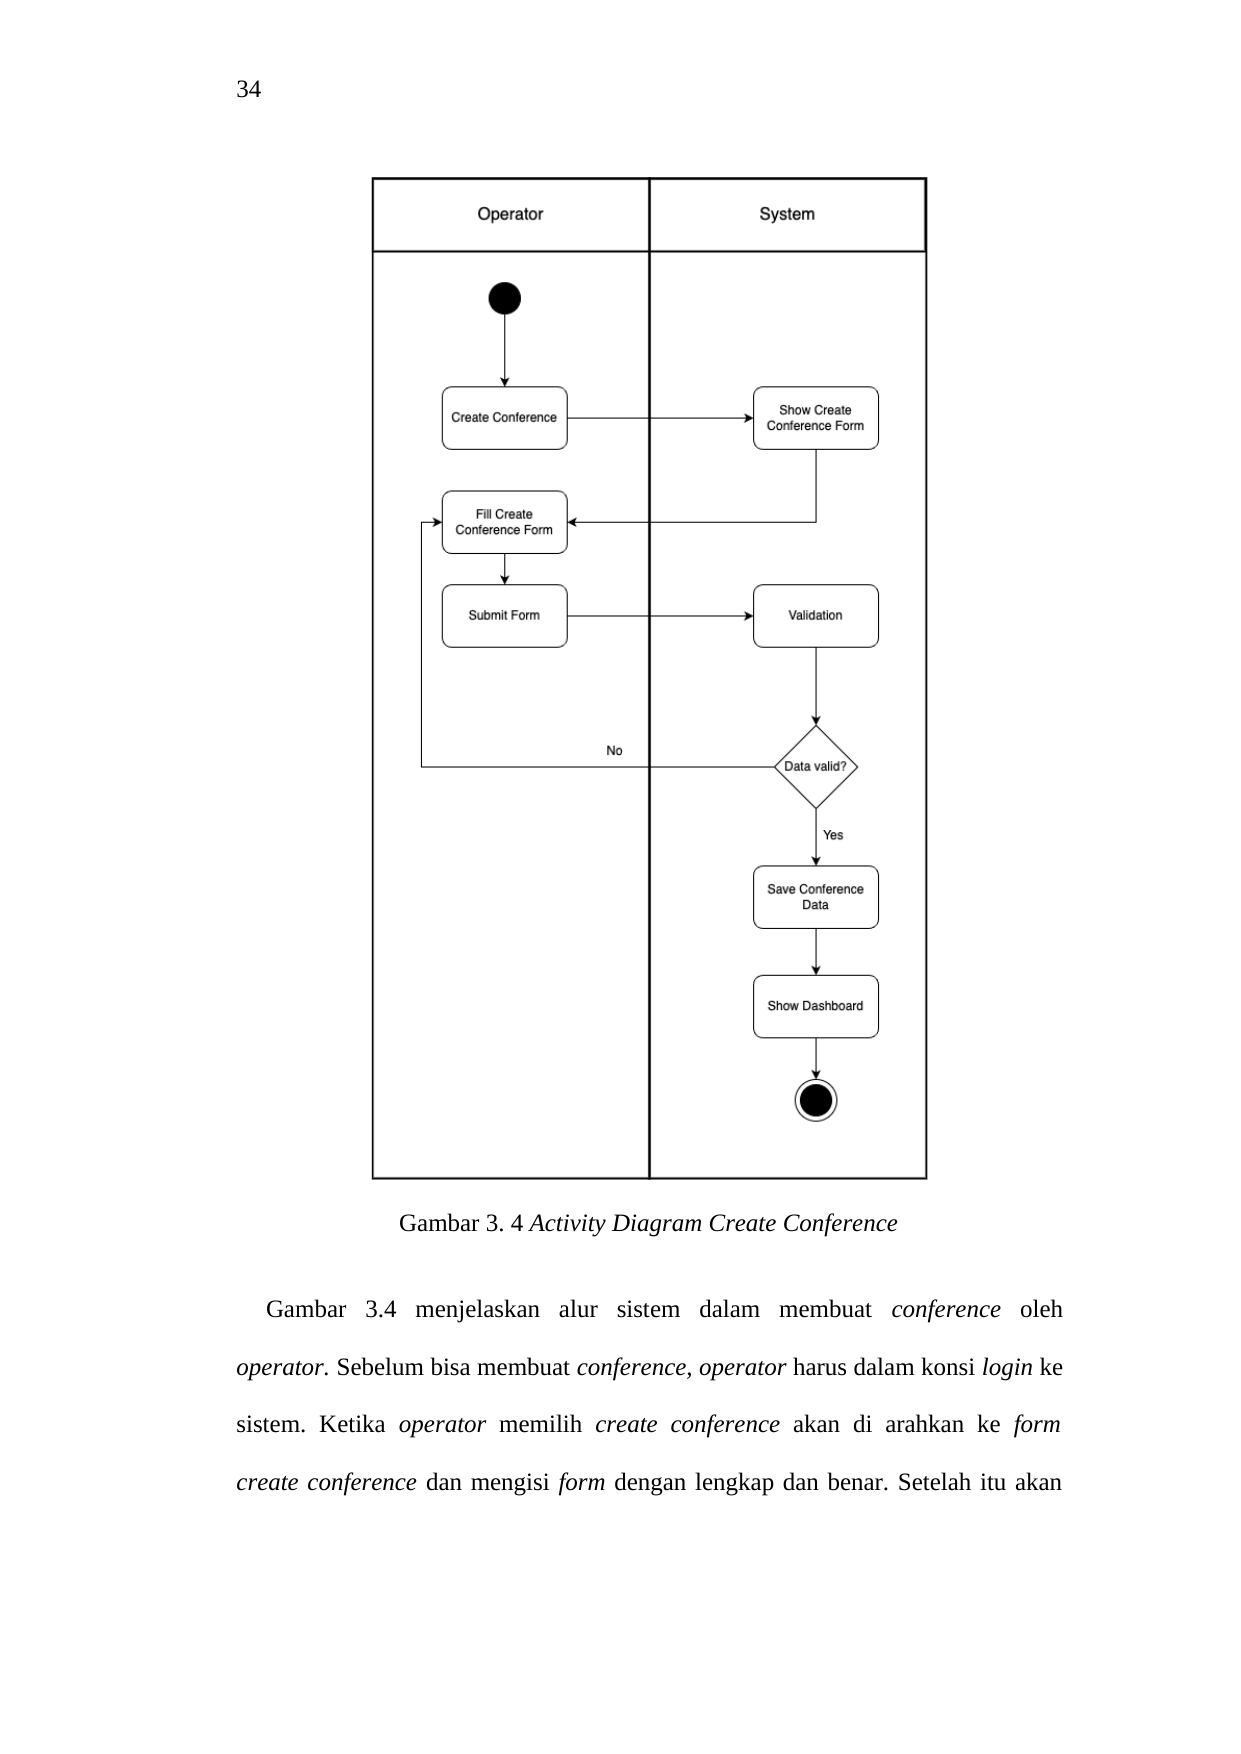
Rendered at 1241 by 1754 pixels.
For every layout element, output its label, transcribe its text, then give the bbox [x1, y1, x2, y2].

picture [371, 177, 928, 1180]
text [236, 1294, 1063, 1496]
